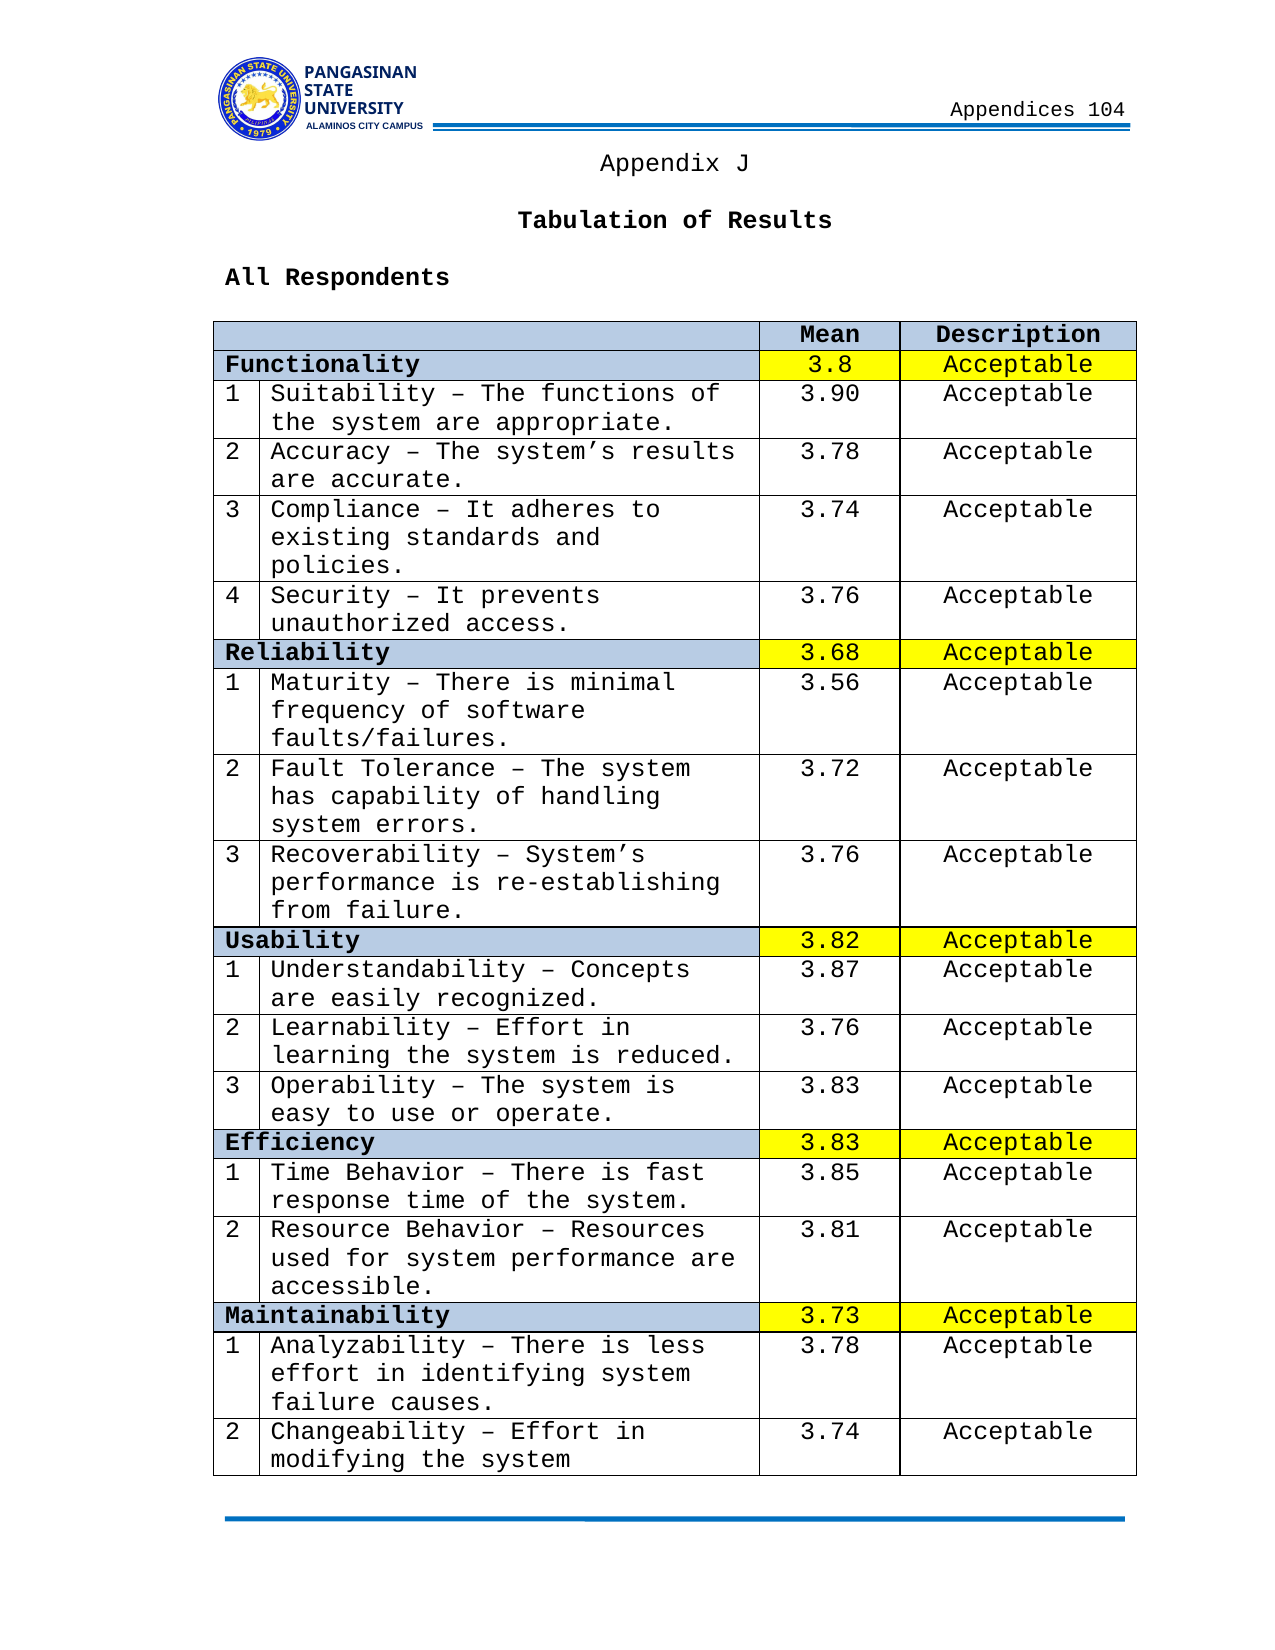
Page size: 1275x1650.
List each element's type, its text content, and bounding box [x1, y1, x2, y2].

table_cell Fault Tolerance – The system has capability of handling system errors. [260, 755, 759, 840]
table_cell 3.68 [760, 640, 899, 668]
text Appendix J [225, 151, 1125, 179]
table_cell Acceptable [901, 928, 1136, 956]
table_cell 3.76 [760, 582, 899, 639]
table_cell Security – It prevents unauthorized access. [260, 582, 759, 639]
table_cell 3.85 [760, 1159, 899, 1216]
table_cell Changeability – Effort in modifying the system [260, 1419, 759, 1475]
table_cell Acceptable [901, 1419, 1136, 1475]
table_cell Acceptable [901, 841, 1136, 926]
table_cell Acceptable [901, 640, 1136, 668]
table_cell Compliance – It adheres to existing standards and policies. [260, 496, 759, 581]
table_cell Reliability [214, 640, 759, 668]
table_cell 1 [214, 1333, 259, 1417]
table_cell Acceptable [901, 1072, 1136, 1129]
table_cell Learnability – Effort in learning the system is reduced. [260, 1015, 759, 1071]
table_cell 3.74 [760, 1419, 899, 1475]
table_cell 3.72 [760, 755, 899, 840]
table_cell 3.76 [760, 1015, 899, 1071]
table_cell 4 [214, 582, 259, 639]
table_header Mean [760, 322, 899, 350]
table_cell Acceptable [901, 669, 1136, 754]
table_cell 3.81 [760, 1217, 899, 1302]
table_cell Acceptable [901, 1303, 1136, 1331]
table_cell Acceptable [901, 496, 1136, 581]
table_cell Acceptable [901, 755, 1136, 840]
table_cell 3.83 [760, 1130, 899, 1158]
table_cell 3.83 [760, 1072, 899, 1129]
table_cell 2 [214, 1217, 259, 1302]
table_cell 2 [214, 1015, 259, 1071]
table_cell Acceptable [901, 1217, 1136, 1302]
table_cell Resource Behavior – Resources used for system performance are accessible. [260, 1217, 759, 1302]
table_cell Accuracy – The system’s results are accurate. [260, 439, 759, 495]
table_cell 1 [214, 1159, 259, 1216]
table_cell 3 [214, 1072, 259, 1129]
table_cell Acceptable [901, 1130, 1136, 1158]
table_cell Acceptable [901, 582, 1136, 639]
table_cell 3.78 [760, 439, 899, 495]
table_cell Operability – The system is easy to use or operate. [260, 1072, 759, 1129]
table_cell 3.76 [760, 841, 899, 926]
table_cell Usability [214, 928, 759, 956]
table_cell Time Behavior – There is fast response time of the system. [260, 1159, 759, 1216]
table_cell 3.8 [760, 351, 899, 380]
subtitle Tabulation of Results [225, 208, 1125, 236]
table_cell Analyzability – There is less effort in identifying system failure causes. [260, 1333, 759, 1417]
table_cell Acceptable [901, 1159, 1136, 1216]
table_cell 2 [214, 439, 259, 495]
table_cell 1 [214, 669, 259, 754]
table_cell Functionality [214, 351, 759, 380]
table_cell 3.73 [760, 1303, 899, 1331]
table_cell 3.56 [760, 669, 899, 754]
table_cell Acceptable [901, 439, 1136, 495]
table_cell Acceptable [901, 381, 1136, 437]
text All Respondents [225, 264, 1125, 293]
table_cell Acceptable [901, 351, 1136, 380]
table_cell Efficiency [214, 1130, 759, 1158]
table_cell Suitability – The functions of the system are appropriate. [260, 381, 759, 437]
table_cell 3.90 [760, 381, 899, 437]
table_cell 3.82 [760, 928, 899, 956]
table_cell 1 [214, 381, 259, 437]
table_header Description [901, 322, 1136, 350]
picture [218, 57, 301, 141]
table_cell Acceptable [901, 957, 1136, 1013]
table_cell 3.78 [760, 1333, 899, 1417]
table_cell Maintainability [214, 1303, 759, 1331]
table_cell 1 [214, 957, 259, 1013]
table_cell Acceptable [901, 1015, 1136, 1071]
table_cell 3 [214, 496, 259, 581]
table_cell 2 [214, 755, 259, 840]
table_cell Maturity – There is minimal frequency of software faults/failures. [260, 669, 759, 754]
table_cell Acceptable [901, 1333, 1136, 1417]
table_cell 3 [214, 841, 259, 926]
table_cell 3.74 [760, 496, 899, 581]
table_header [214, 322, 759, 350]
table_cell 2 [214, 1419, 259, 1475]
table_cell 3.87 [760, 957, 899, 1013]
table_cell Recoverability – System’s performance is re-establishing from failure. [260, 841, 759, 926]
table_cell Understandability – Concepts are easily recognized. [260, 957, 759, 1013]
